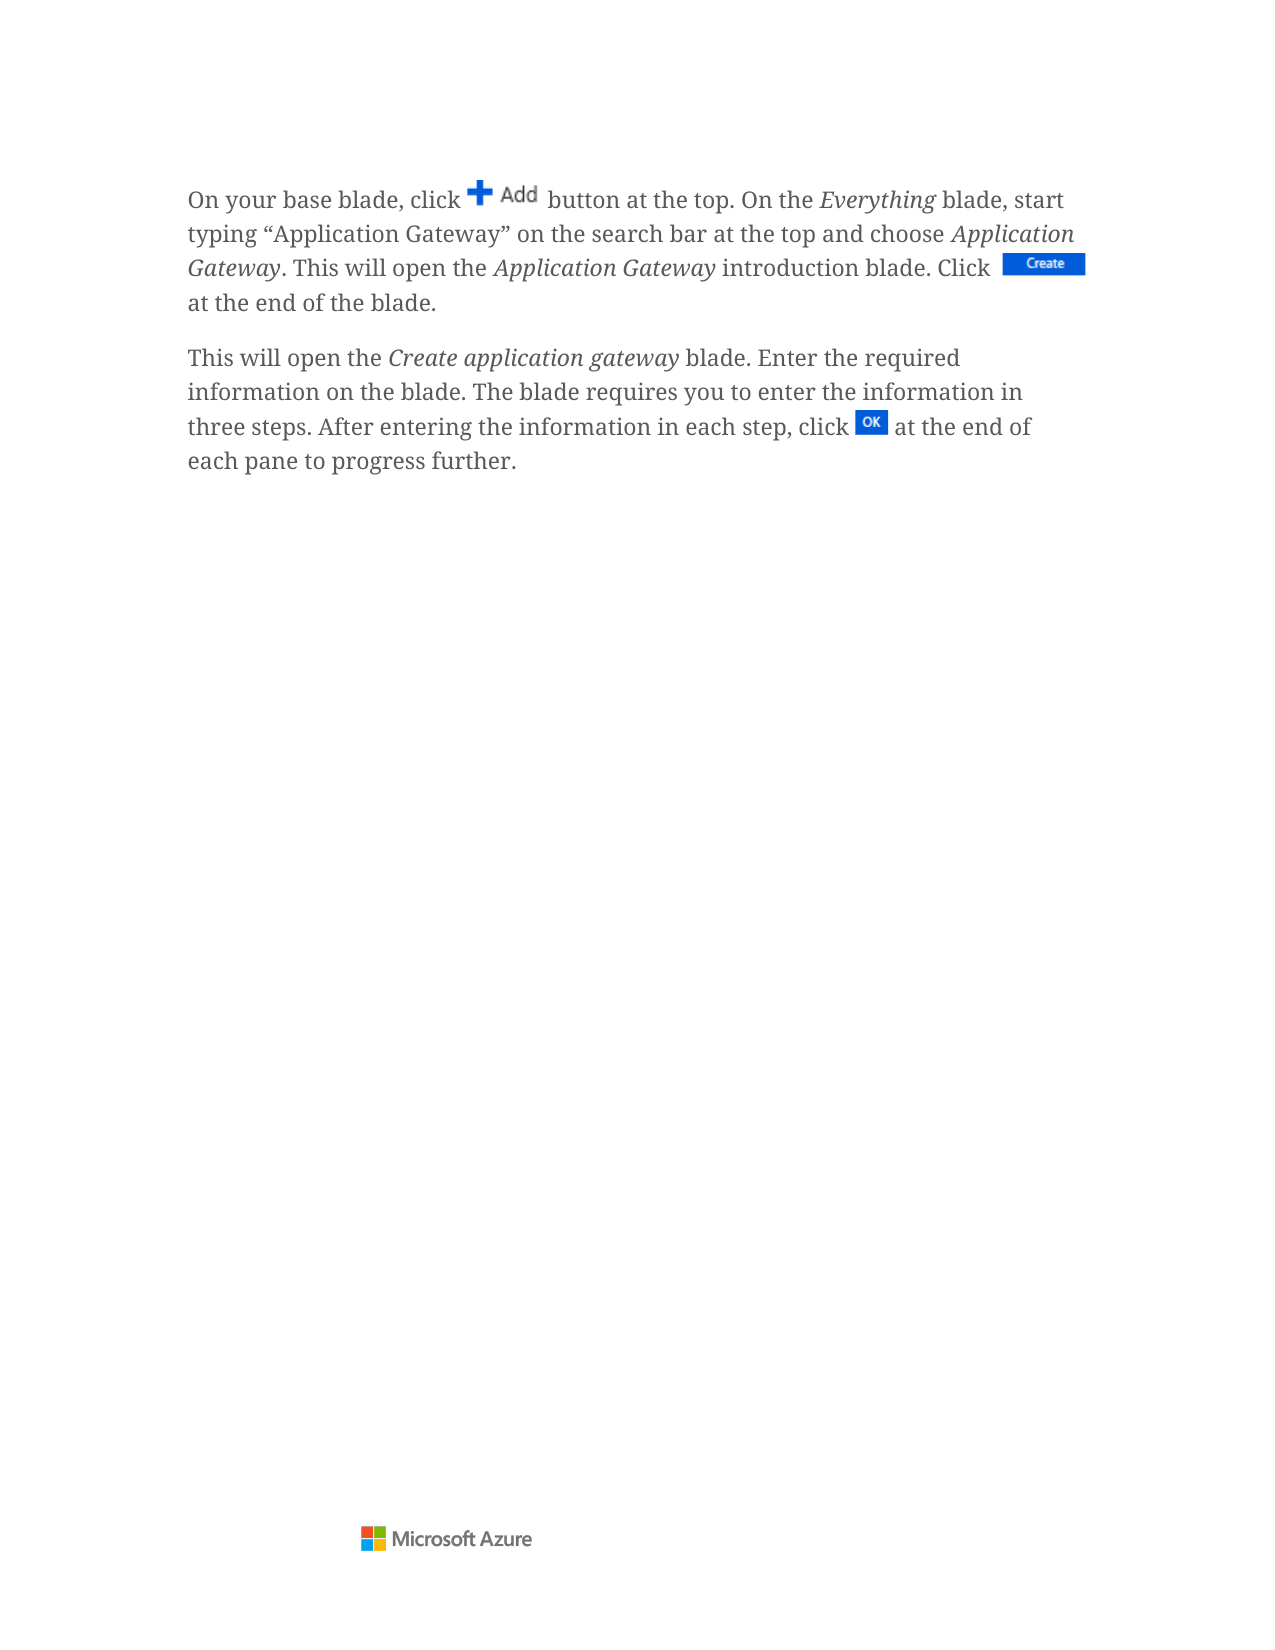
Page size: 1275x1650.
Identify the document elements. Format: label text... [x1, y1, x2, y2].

picture [855, 410, 889, 436]
text This will open the Create application gateway blade. Enter the required information on the blade. The blade requires you to enter the information in three steps. After entering the information in each step, click at the end of each pane to progress further. [187, 342, 1087, 476]
picture [466, 180, 542, 209]
text On your base blade, click button at the top. On the Everything blade, start typing “Application Gateway” on the search bar at the top and choose Application Gateway. This will open the Application Gateway introduction blade. Click at the end of the blade. [187, 180, 1087, 318]
picture [1002, 253, 1086, 277]
picture [337, 1502, 557, 1575]
